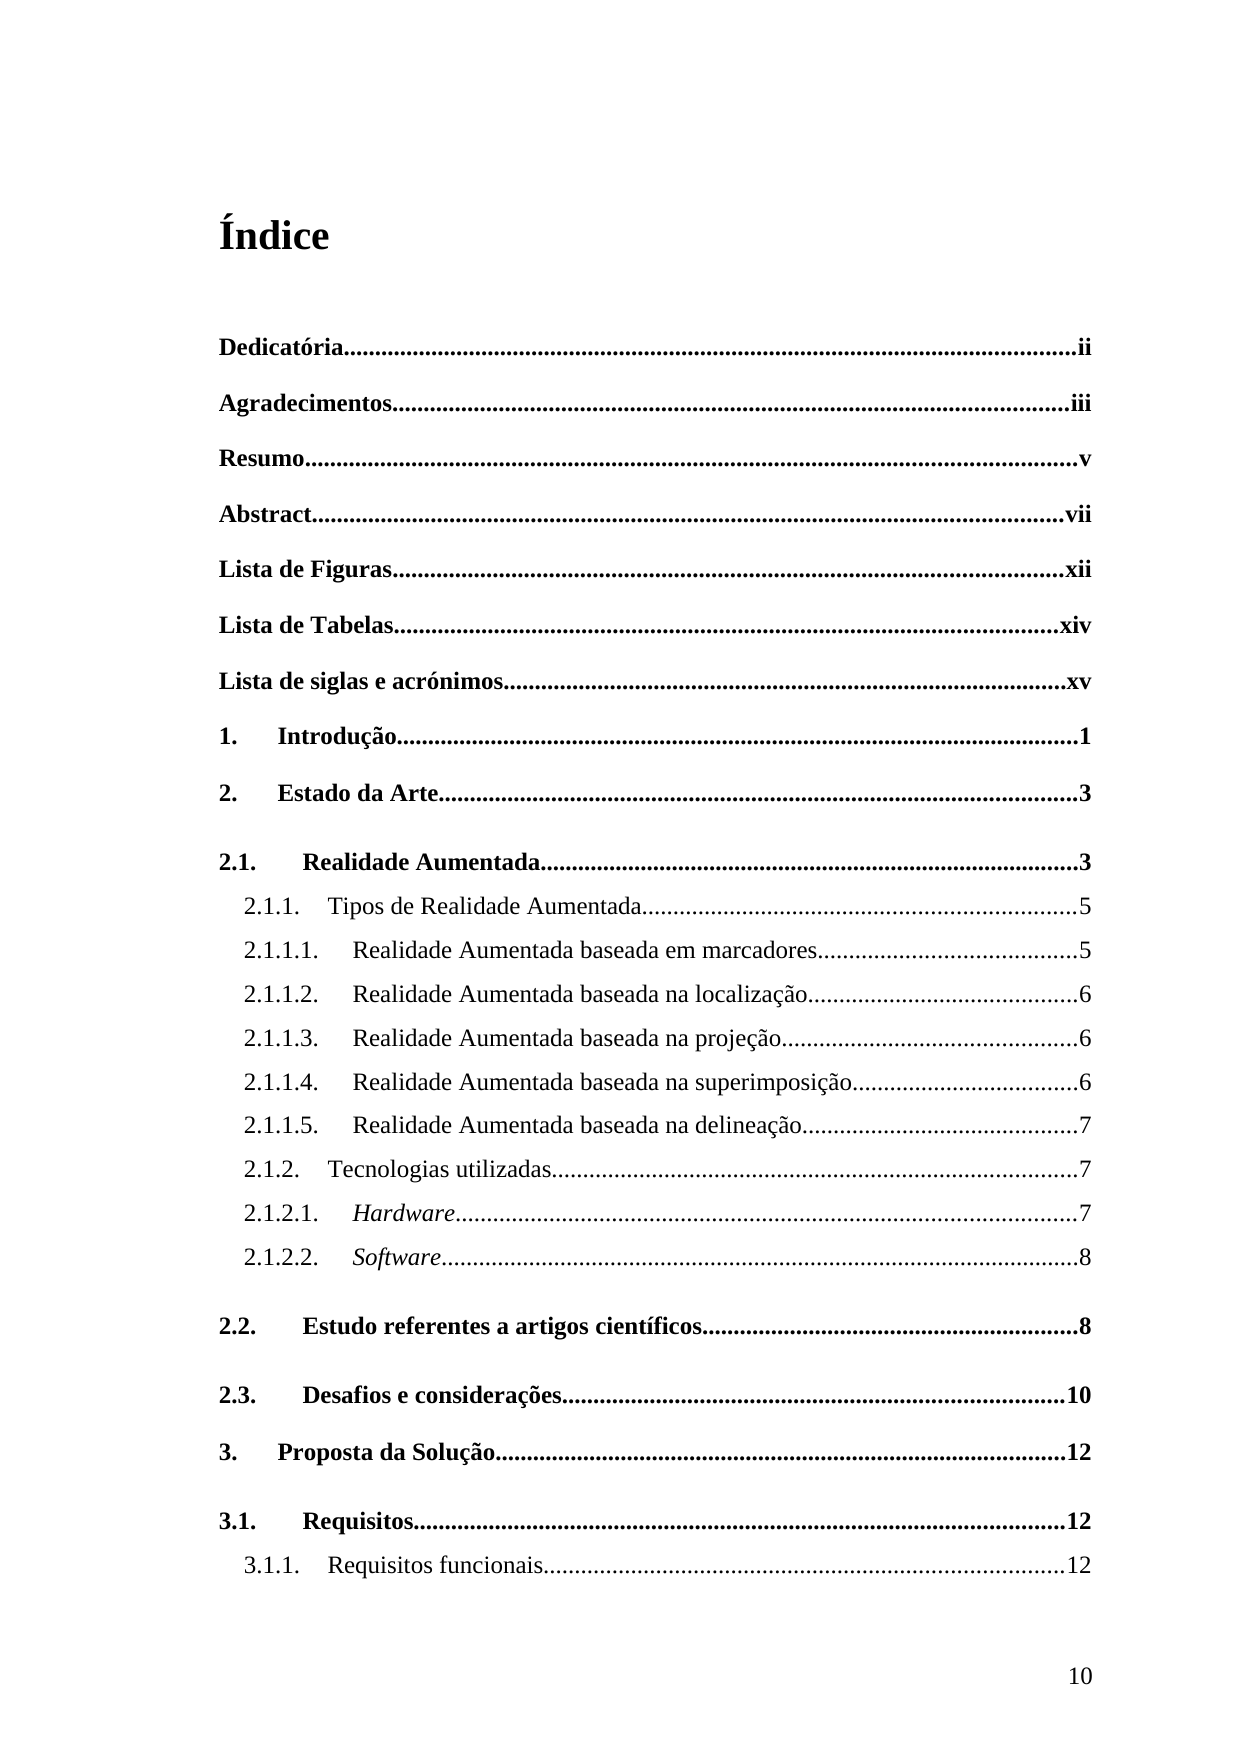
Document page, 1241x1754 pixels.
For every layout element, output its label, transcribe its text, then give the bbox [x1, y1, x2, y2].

text 2. Estado da Arte 3 [177, 778, 1092, 807]
text 2.1. Realidade Aumentada 3 [177, 847, 1092, 876]
text Lista de Figuras xii [177, 554, 1092, 583]
text 2.1.1.4. Realidade Aumentada baseada na superimposição 6 [202, 1067, 1092, 1095]
text 3. Proposta da Solução 12 [177, 1437, 1092, 1466]
text 2.1.2.1. Hardware 7 [202, 1198, 1092, 1227]
text 2.1.1.1. Realidade Aumentada baseada em marcadores 5 [202, 935, 1092, 963]
text 2.1.1.2. Realidade Aumentada baseada na localização 6 [202, 979, 1092, 1007]
text 2.1.2. Tecnologias utilizadas 7 [202, 1154, 1092, 1183]
text 2.3. Desafios e considerações 10 [177, 1380, 1092, 1409]
text 1. Introdução 1 [177, 721, 1092, 750]
text 2.1.2.2. Software 8 [202, 1242, 1092, 1271]
text 3.1.1. Requisitos funcionais 12 [202, 1550, 1092, 1578]
text Lista de Tabelas xiv [177, 610, 1092, 639]
text Dedicatória ii [177, 332, 1092, 361]
text Abstract vii [177, 499, 1092, 528]
text 2.1.1.5. Realidade Aumentada baseada na delineação 7 [202, 1111, 1092, 1139]
text Resumo v [177, 443, 1092, 472]
text Índice [177, 210, 1092, 258]
text 2.2. Estudo referentes a artigos científicos 8 [177, 1311, 1092, 1340]
text 2.1.1. Tipos de Realidade Aumentada 5 [202, 891, 1092, 919]
text 3.1. Requisitos 12 [177, 1506, 1092, 1534]
text Lista de siglas e acrónimos xv [177, 666, 1092, 694]
text Agradecimentos iii [177, 388, 1092, 416]
text 2.1.1.3. Realidade Aumentada baseada na projeção 6 [202, 1023, 1092, 1051]
